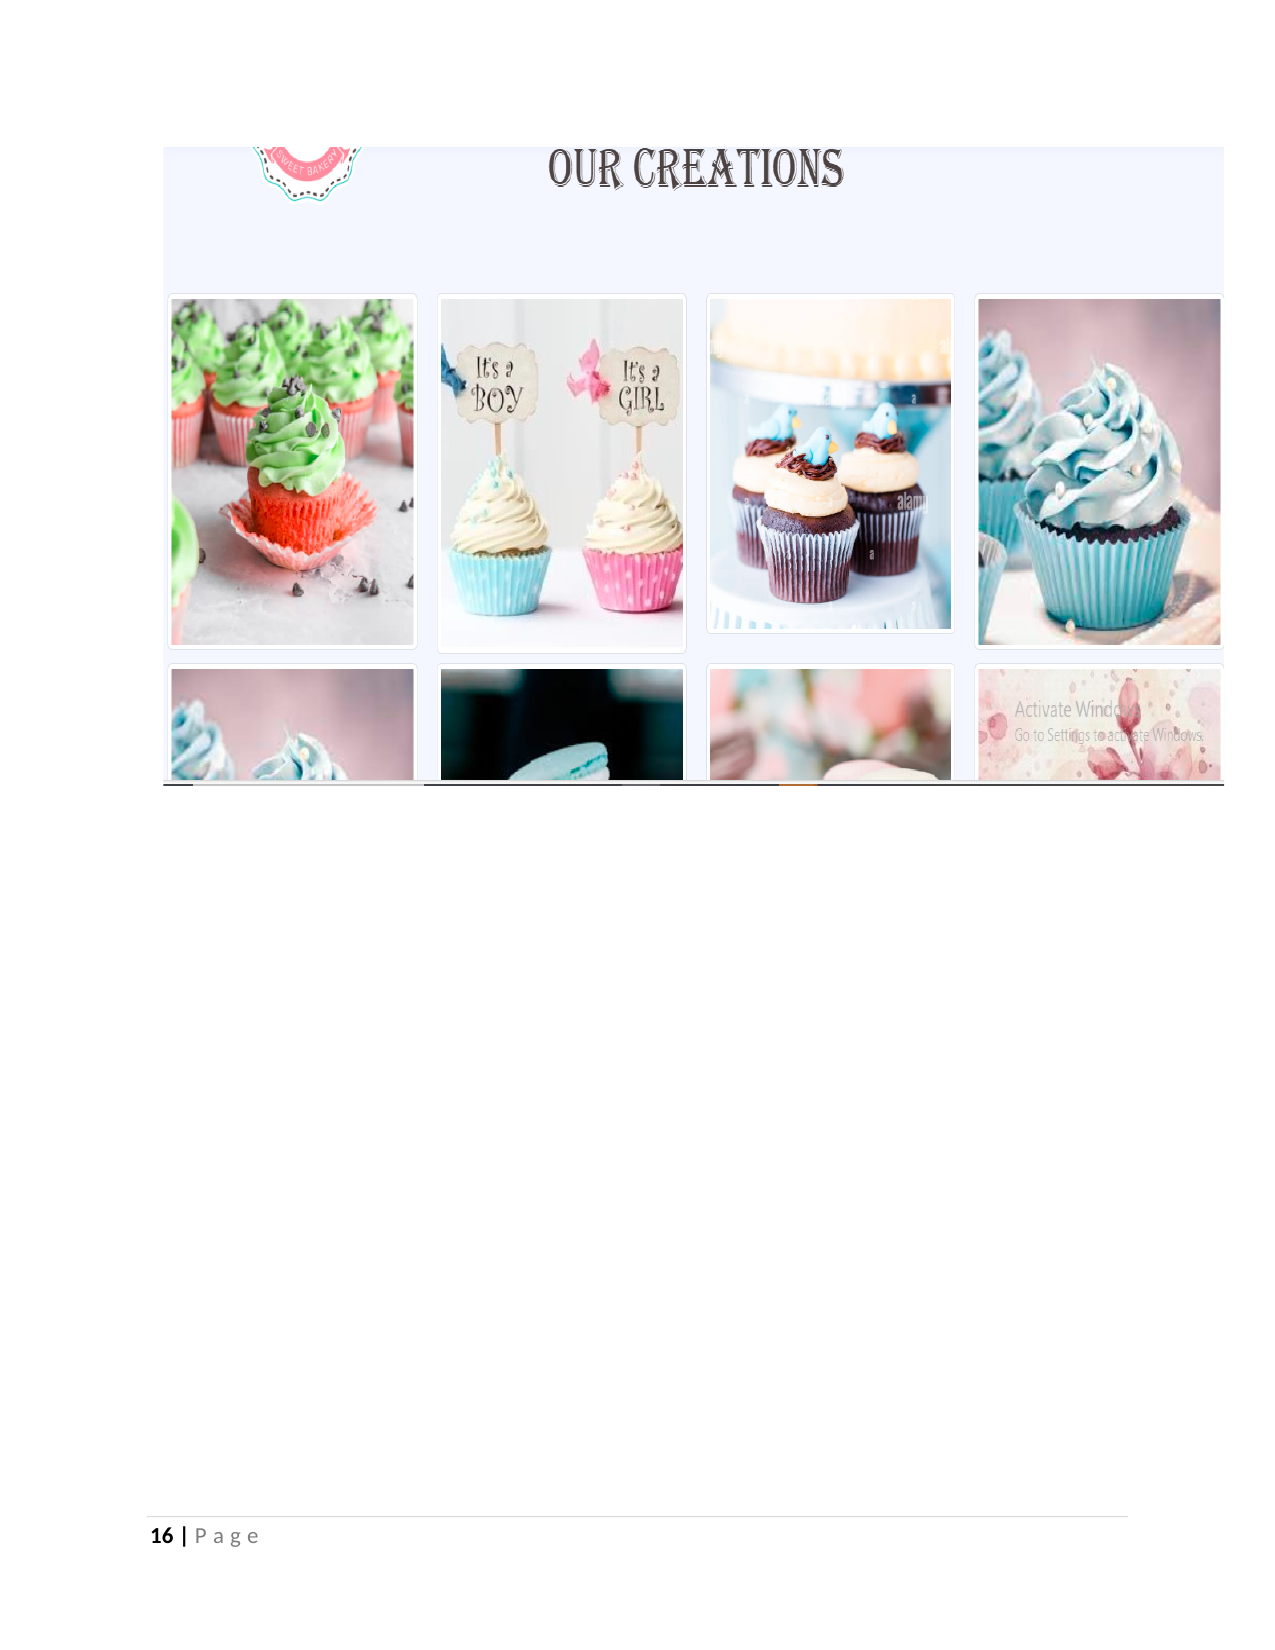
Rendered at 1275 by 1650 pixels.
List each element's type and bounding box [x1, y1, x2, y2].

picture [163, 147, 1225, 786]
